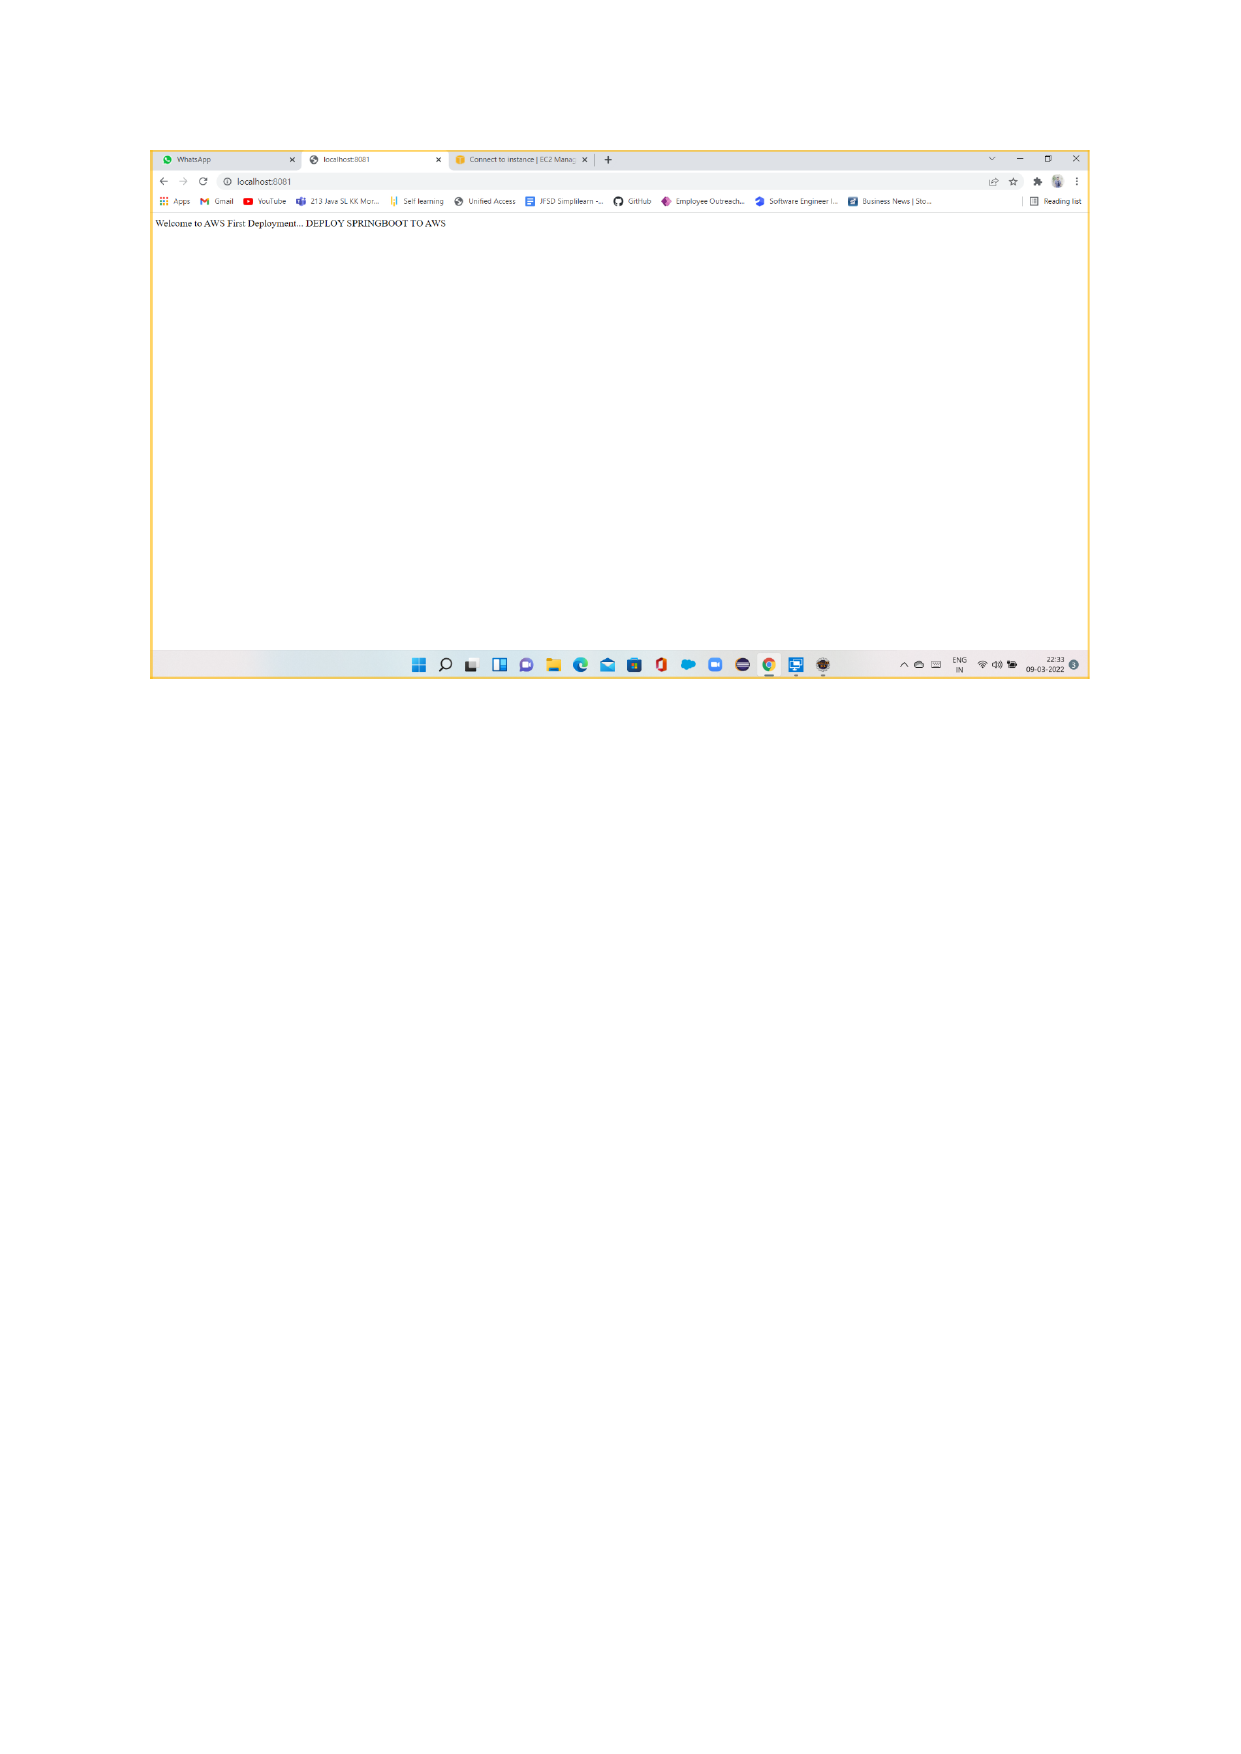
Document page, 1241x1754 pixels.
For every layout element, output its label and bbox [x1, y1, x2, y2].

picture [150, 150, 1090, 679]
